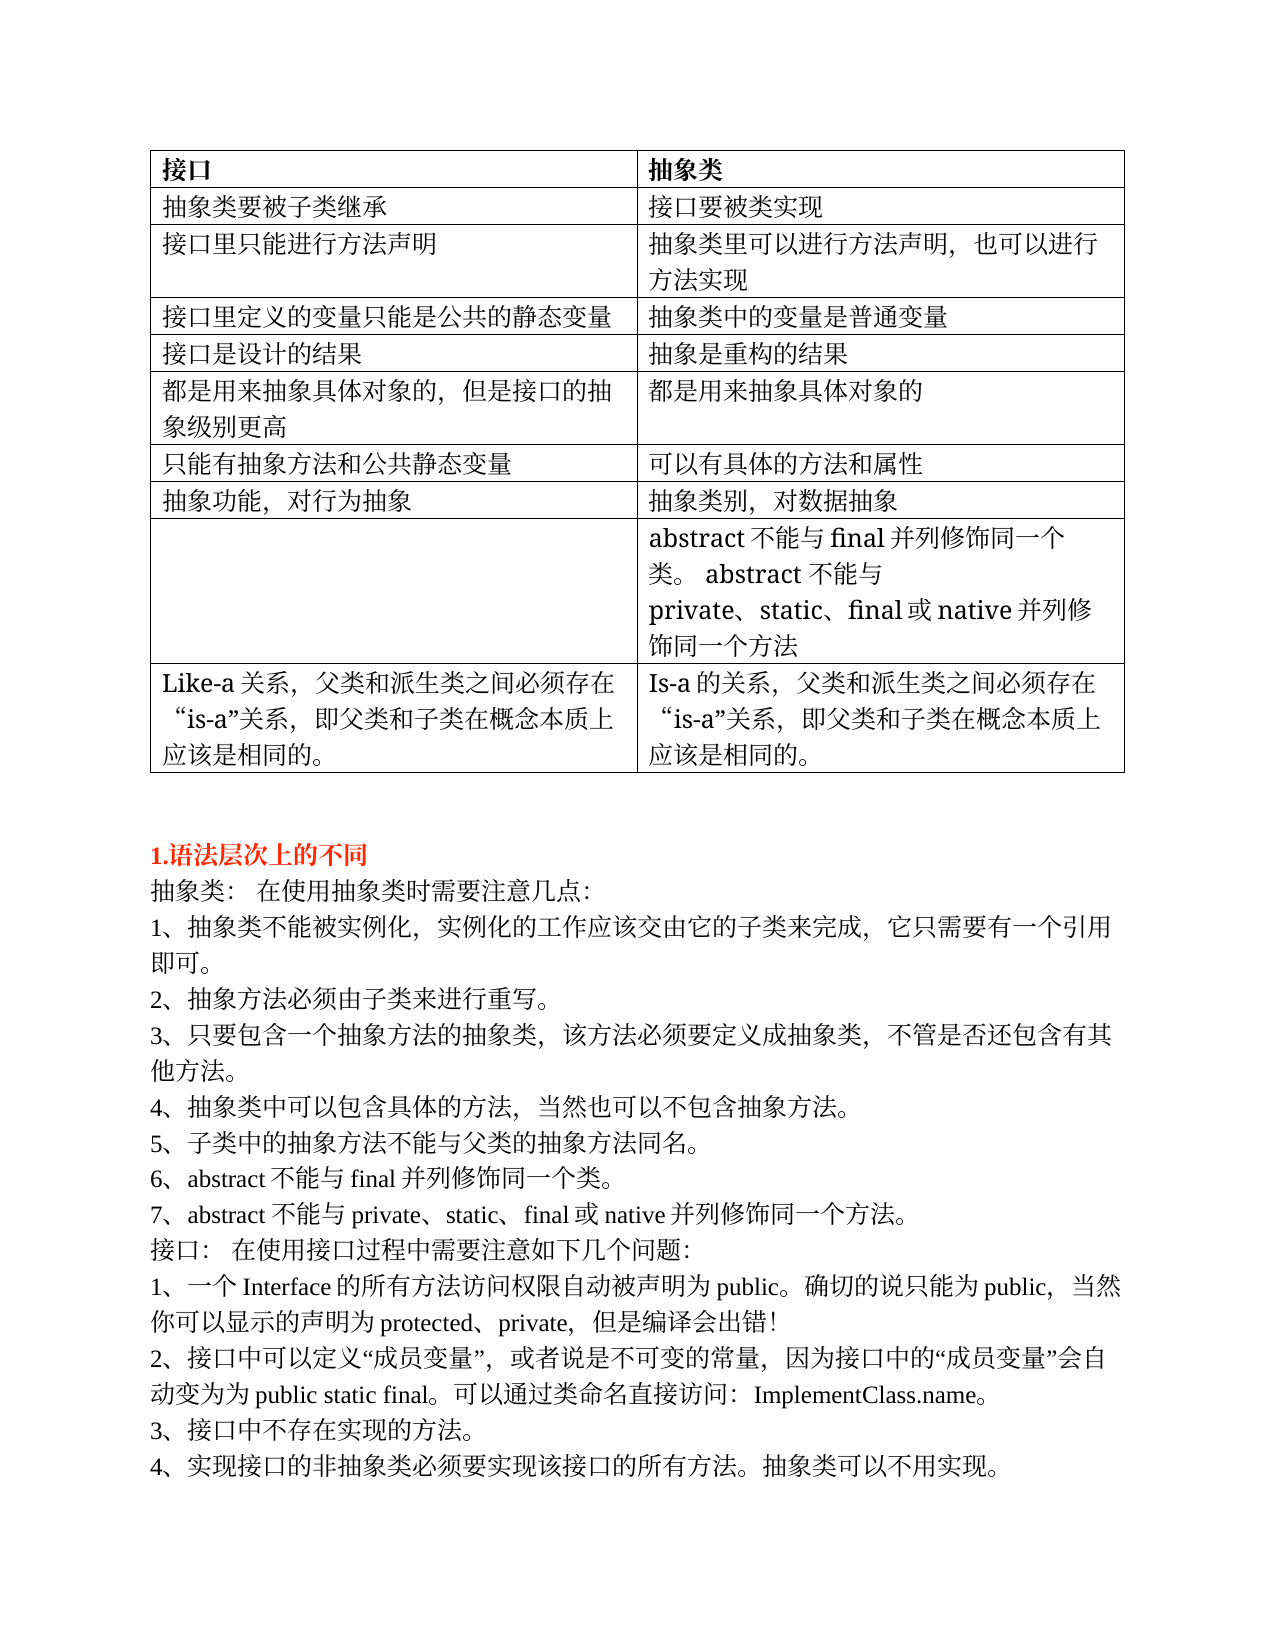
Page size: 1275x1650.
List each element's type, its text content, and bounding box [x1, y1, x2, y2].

text 5、子类中的抽象方法不能与父类的抽象方法同名。 [150, 1123, 1125, 1159]
table_cell 抽象类中的变量是普通变量 [638, 298, 1124, 334]
table_cell 抽象是重构的结果 [638, 335, 1124, 371]
text 1、抽象类不能被实例化，实例化的工作应该交由它的子类来完成，它只需要有一个引用即可。 [150, 908, 1125, 979]
text 1、一个Interface的所有方法访问权限自动被声明为public。确切的说只能为public，当然你可以显示的声明为protected、private，但是编译会出错！ [150, 1267, 1125, 1339]
table_cell Is-a的关系，父类和派生类之间必须存在“is-a”关系，即父类和子类在概念本质上应该是相同的。 [638, 664, 1124, 772]
table_cell 都是用来抽象具体对象的，但是接口的抽象级别更高 [151, 372, 637, 444]
text 2、接口中可以定义“成员变量”，或者说是不可变的常量，因为接口中的“成员变量”会自动变为为public static final。可以通过类命名直接访问：ImplementClass.name。 [150, 1339, 1125, 1411]
text 抽象类： 在使用抽象类时需要注意几点： [150, 872, 1125, 908]
table_header 接口 [151, 151, 637, 187]
table_cell 抽象类要被子类继承 [151, 188, 637, 224]
text 2、抽象方法必须由子类来进行重写。 [150, 979, 1125, 1015]
table_cell [151, 519, 637, 663]
table_header 抽象类 [638, 151, 1124, 187]
table_cell 接口是设计的结果 [151, 335, 637, 371]
text 接口： 在使用接口过程中需要注意如下几个问题： [150, 1231, 1125, 1267]
table_cell 抽象类别，对数据抽象 [638, 482, 1124, 518]
text 6、abstract不能与final并列修饰同一个类。 [150, 1159, 1125, 1195]
table_cell 可以有具体的方法和属性 [638, 445, 1124, 481]
table_cell Like-a关系，父类和派生类之间必须存在“is-a”关系，即父类和子类在概念本质上应该是相同的。 [151, 664, 637, 772]
text 3、接口中不存在实现的方法。 [150, 1411, 1125, 1447]
table_cell 接口要被类实现 [638, 188, 1124, 224]
table_cell 抽象类里可以进行方法声明，也可以进行方法实现 [638, 225, 1124, 297]
text 7、abstract 不能与private、static、final或native并列修饰同一个方法。 [150, 1195, 1125, 1231]
table_cell 接口里定义的变量只能是公共的静态变量 [151, 298, 637, 334]
text 1.语法层次上的不同 [150, 836, 1125, 872]
table_cell 只能有抽象方法和公共静态变量 [151, 445, 637, 481]
text 4、抽象类中可以包含具体的方法，当然也可以不包含抽象方法。 [150, 1087, 1125, 1123]
text 4、实现接口的非抽象类必须要实现该接口的所有方法。抽象类可以不用实现。 [150, 1447, 1125, 1483]
text 3、只要包含一个抽象方法的抽象类，该方法必须要定义成抽象类，不管是否还包含有其他方法。 [150, 1015, 1125, 1087]
table_cell 都是用来抽象具体对象的 [638, 372, 1124, 444]
table_cell 接口里只能进行方法声明 [151, 225, 637, 297]
table_cell abstract不能与final并列修饰同一个类。 abstract 不能与private、static、final或native并列修饰同一个方法 [638, 519, 1124, 663]
table_cell 抽象功能，对行为抽象 [151, 482, 637, 518]
